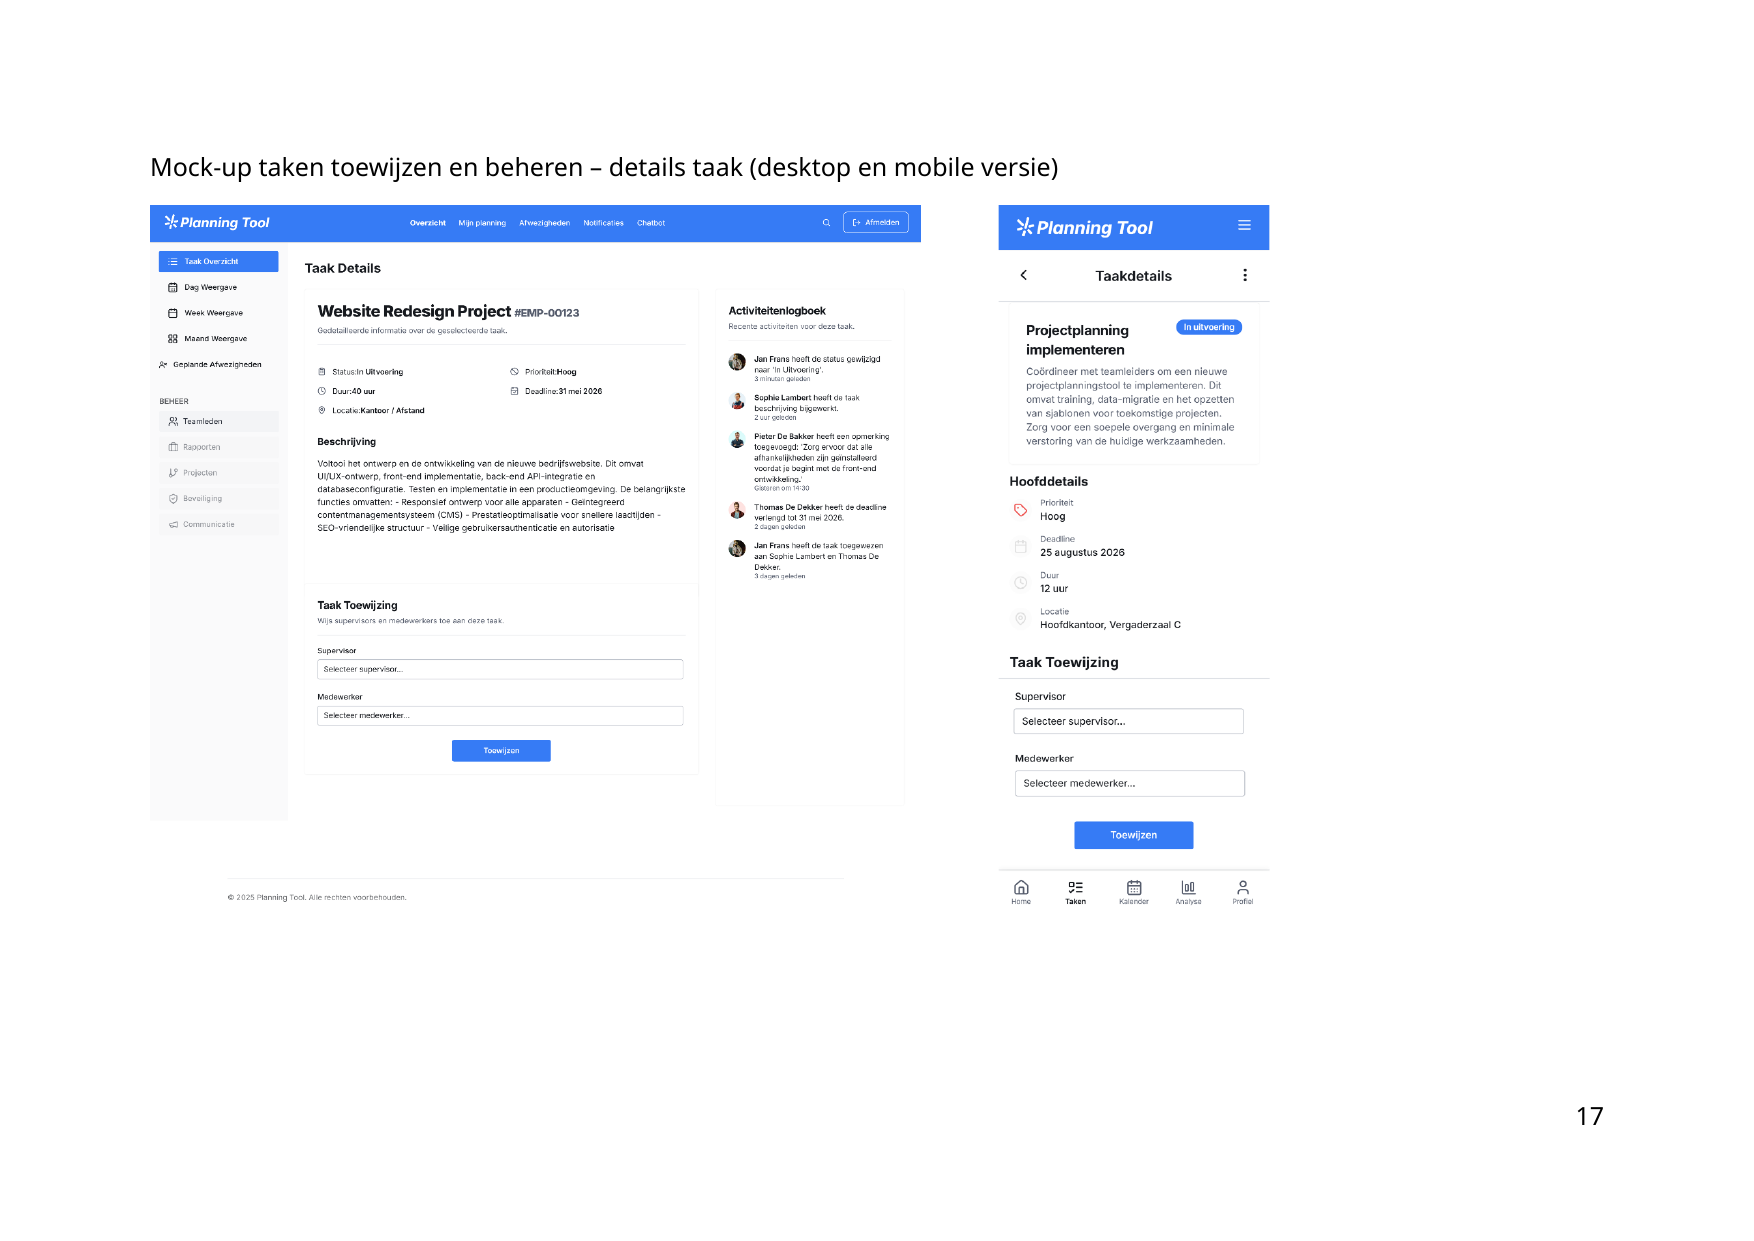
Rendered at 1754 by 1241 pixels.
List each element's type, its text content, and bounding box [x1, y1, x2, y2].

picture [150, 205, 921, 915]
picture [998, 205, 1270, 915]
text Mock-up taken toewijzen en beheren – details taak (desktop en mobile versie) [150, 150, 1604, 184]
